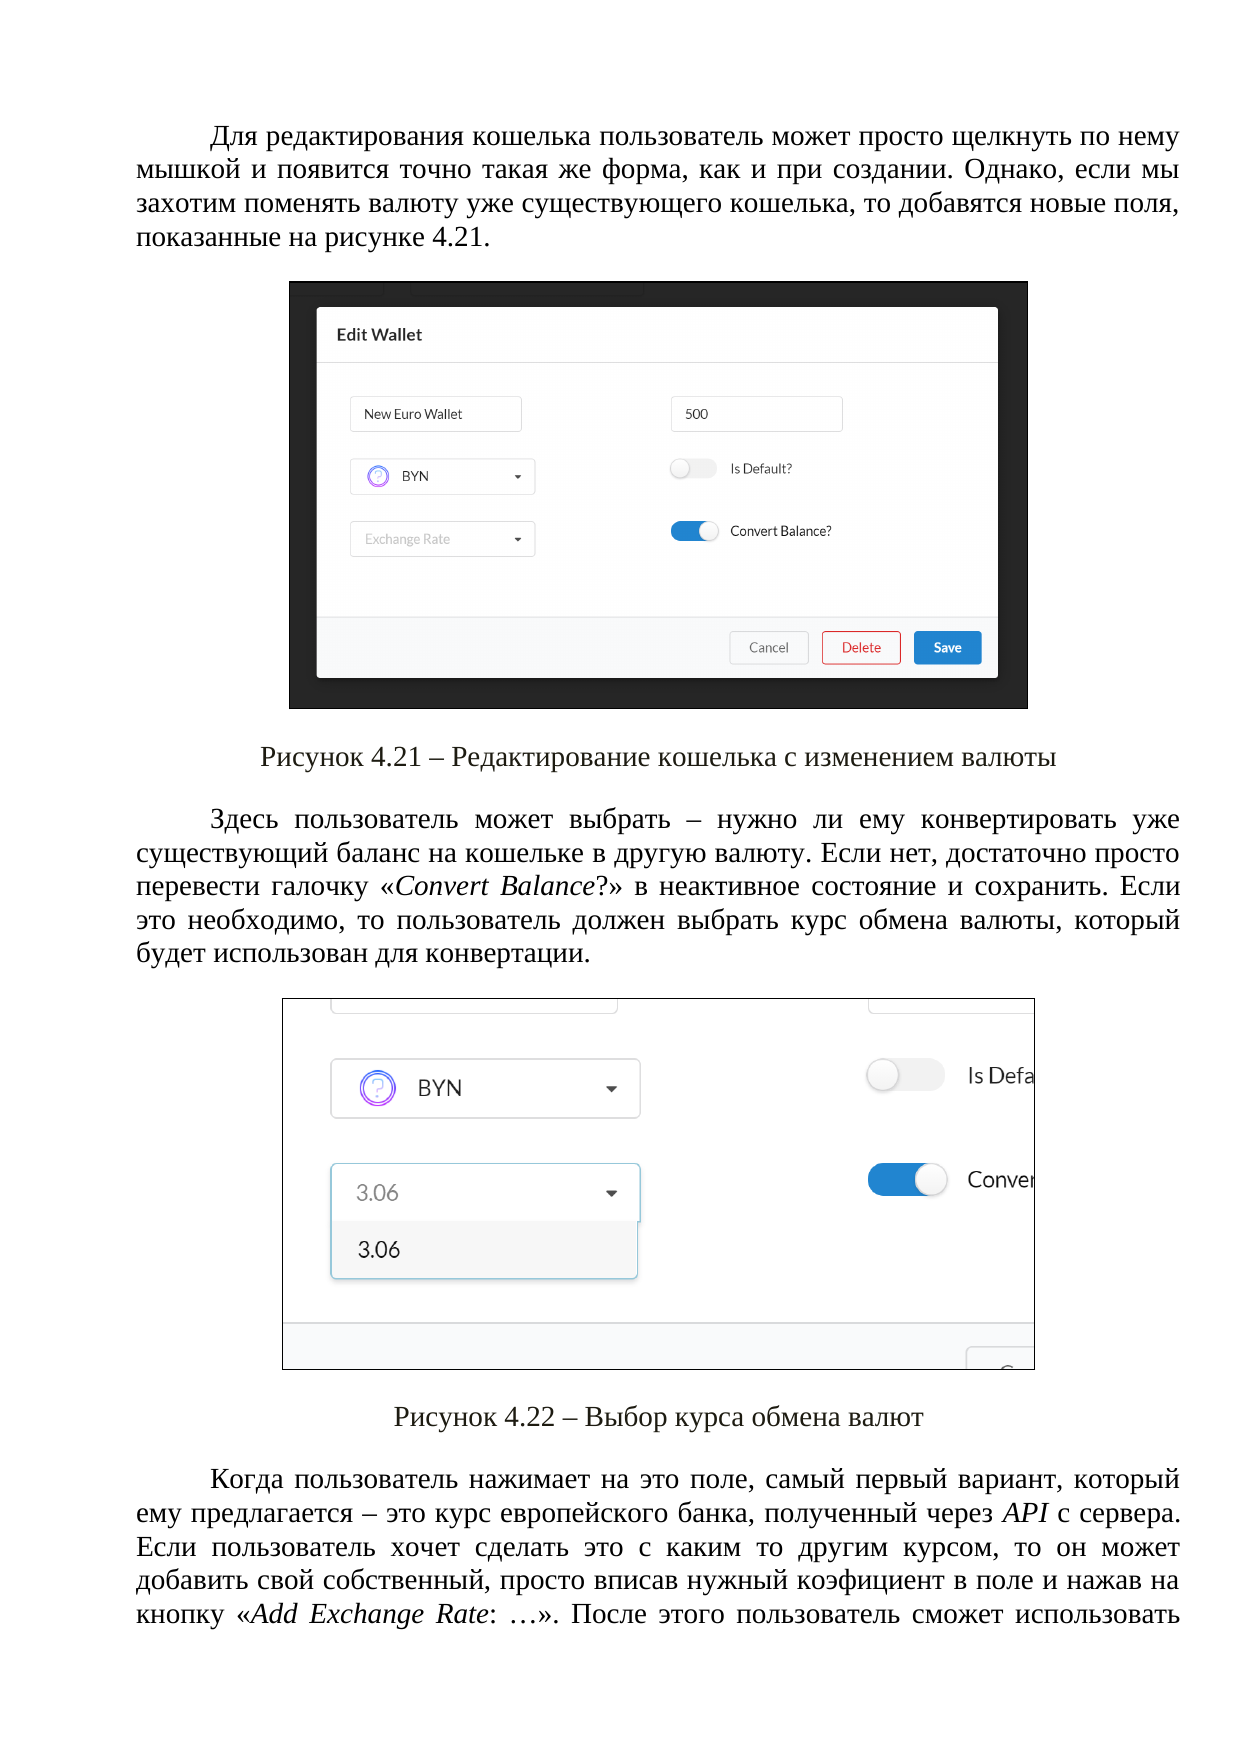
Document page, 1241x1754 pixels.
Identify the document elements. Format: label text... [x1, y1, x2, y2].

text Рисунок 4.22 – Выбор курса обмена валют [136, 1399, 1181, 1432]
text Для редактирования кошелька пользователь может просто щелкнуть по нему мышкой и появится точно такая же форма, как и при создании. Однако, если мы захотим поменять валюту уже существующего кошелька, то добавятся новые поля, показанные на рисунке 4.21. [136, 118, 1181, 252]
picture [283, 999, 1034, 1369]
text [136, 1462, 1181, 1629]
text Здесь пользователь может выбрать – нужно ли ему конвертировать уже существующий баланс на кошельке в другую валюту. Если нет, достаточно просто перевести галочку «Convert Balance?» в неактивное состояние и сохранить. Если это необходимо, то пользователь должен выбрать курс обмена валюты, который будет использован для конвертации. [136, 801, 1181, 969]
text Рисунок 4.21 – Редактирование кошелька с изменением валюты [136, 739, 1181, 772]
picture [290, 283, 1027, 708]
